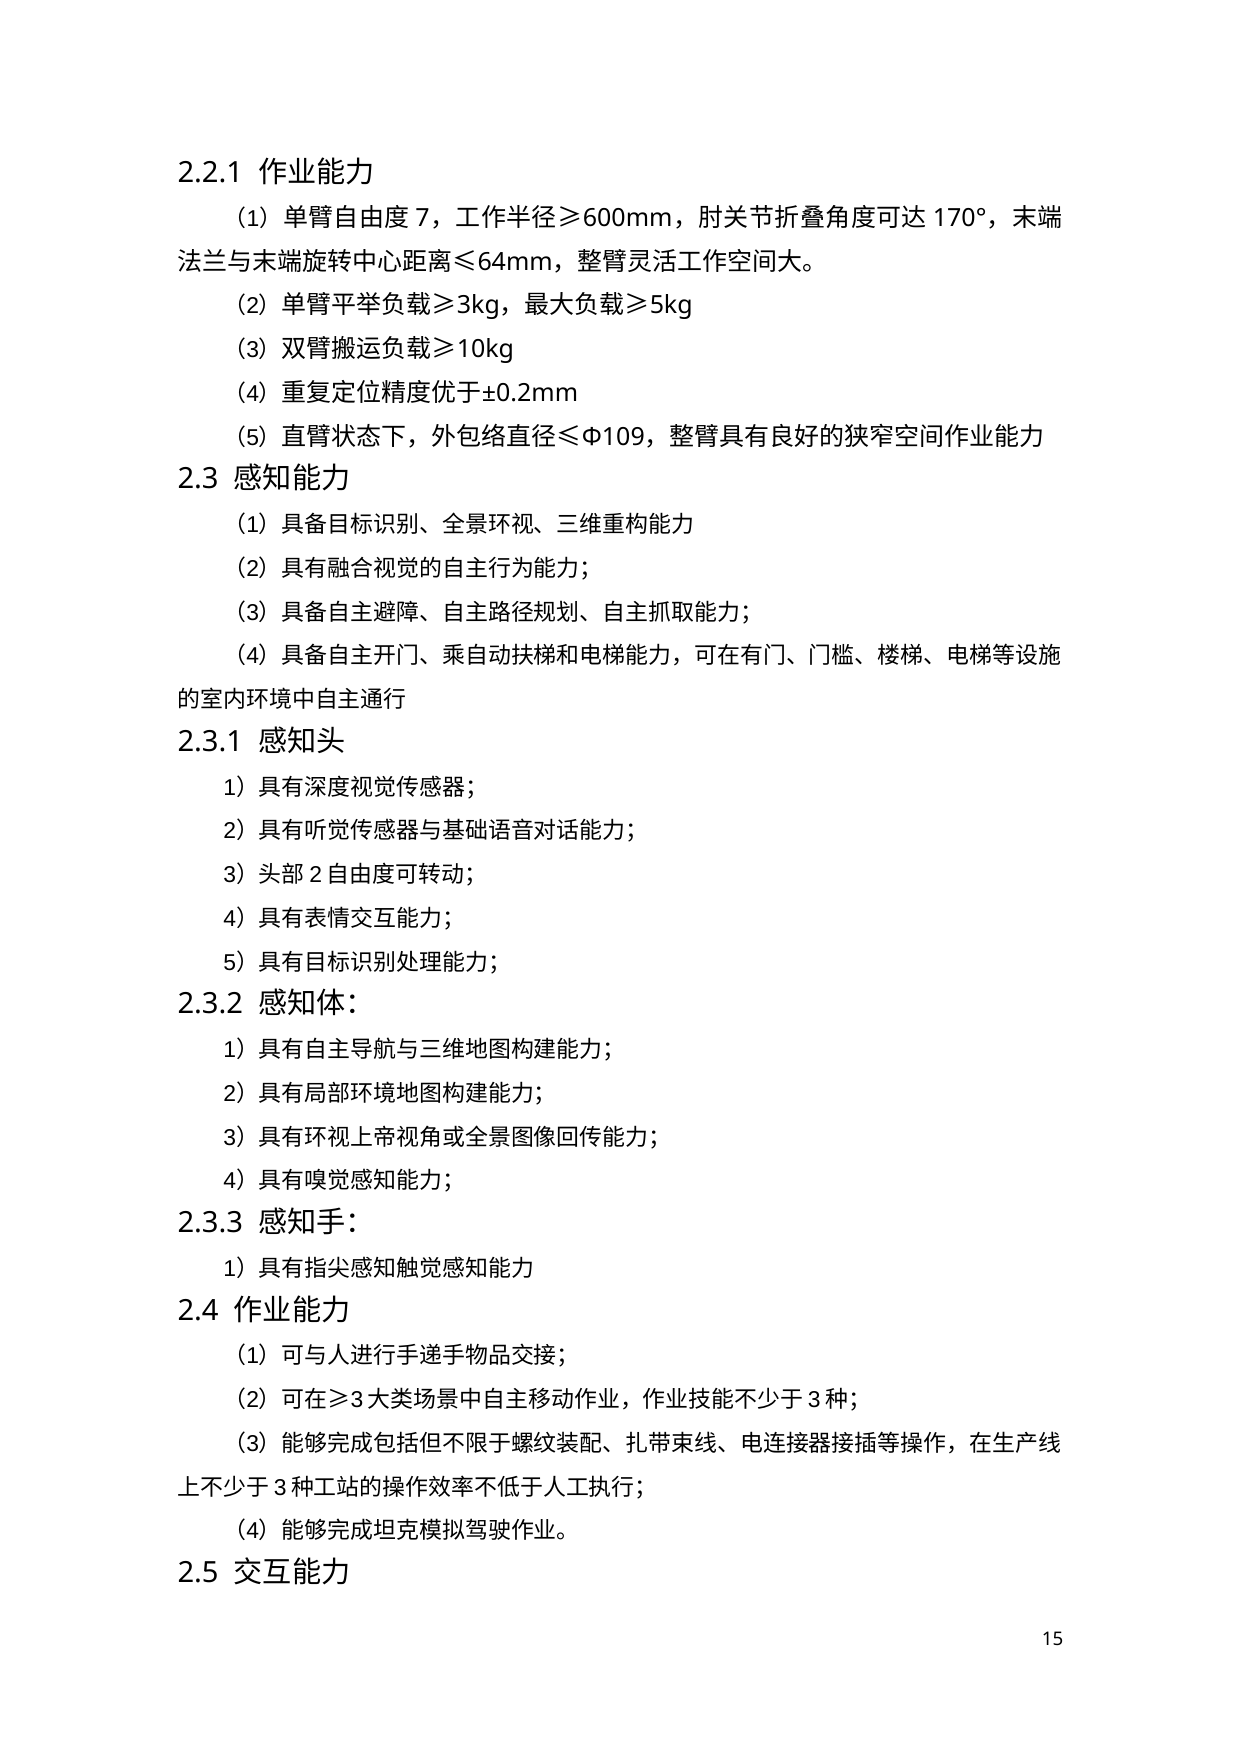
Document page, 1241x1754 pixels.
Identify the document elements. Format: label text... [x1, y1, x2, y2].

text （3）具备自主避障、自主路径规划、自主抓取能力； [177, 585, 1063, 629]
text 2）具有听觉传感器与基础语音对话能力； [177, 804, 1063, 848]
text （4）能够完成坦克模拟驾驶作业。 [177, 1504, 1063, 1548]
text 感知头 [177, 716, 1063, 760]
text 感知能力 [177, 454, 1063, 498]
text 1）具有深度视觉传感器； [177, 760, 1063, 804]
text 感知体： [177, 979, 1063, 1023]
text （4）重复定位精度优于±0.2mm [177, 366, 1063, 410]
text （1）可与人进行手递手物品交接； [177, 1329, 1063, 1373]
text （1）具备目标识别、全景环视、三维重构能力 [177, 498, 1063, 541]
text 1）具有指尖感知触觉感知能力 [177, 1241, 1063, 1285]
text （2）可在≥3大类场景中自主移动作业，作业技能不少于3种； [177, 1373, 1063, 1416]
text （1）单臂自由度7，工作半径≥600mm，肘关节折叠角度可达170°，末端法兰与末端旋转中心距离≤64mm，整臂灵活工作空间大。 [177, 191, 1063, 279]
text （3）双臂搬运负载≥10kg [177, 323, 1063, 366]
text （4）具备自主开门、乘自动扶梯和电梯能力，可在有门、门槛、楼梯、电梯等设施的室内环境中自主通行 [177, 629, 1063, 716]
text 2）具有局部环境地图构建能力； [177, 1066, 1063, 1110]
text 3）头部2自由度可转动； [177, 848, 1063, 891]
text 感知手： [177, 1198, 1063, 1241]
text （5）直臂状态下，外包络直径≤Φ109，整臂具有良好的狭窄空间作业能力 [177, 410, 1063, 454]
text 作业能力 [177, 1285, 1063, 1329]
text （2）单臂平举负载≥3kg，最大负载≥5kg [177, 279, 1063, 323]
text （3）能够完成包括但不限于螺纹装配、扎带束线、电连接器接插等操作，在生产线上不少于3种工站的操作效率不低于人工执行； [177, 1416, 1063, 1504]
text 交互能力 [177, 1548, 1063, 1591]
text 1）具有自主导航与三维地图构建能力； [177, 1023, 1063, 1066]
text 作业能力 [177, 148, 1063, 191]
text （2）具有融合视觉的自主行为能力； [177, 541, 1063, 585]
text 4）具有表情交互能力； [177, 891, 1063, 935]
text 4）具有嗅觉感知能力； [177, 1154, 1063, 1198]
text 3）具有环视上帝视角或全景图像回传能力； [177, 1110, 1063, 1154]
text 5）具有目标识别处理能力； [177, 935, 1063, 979]
